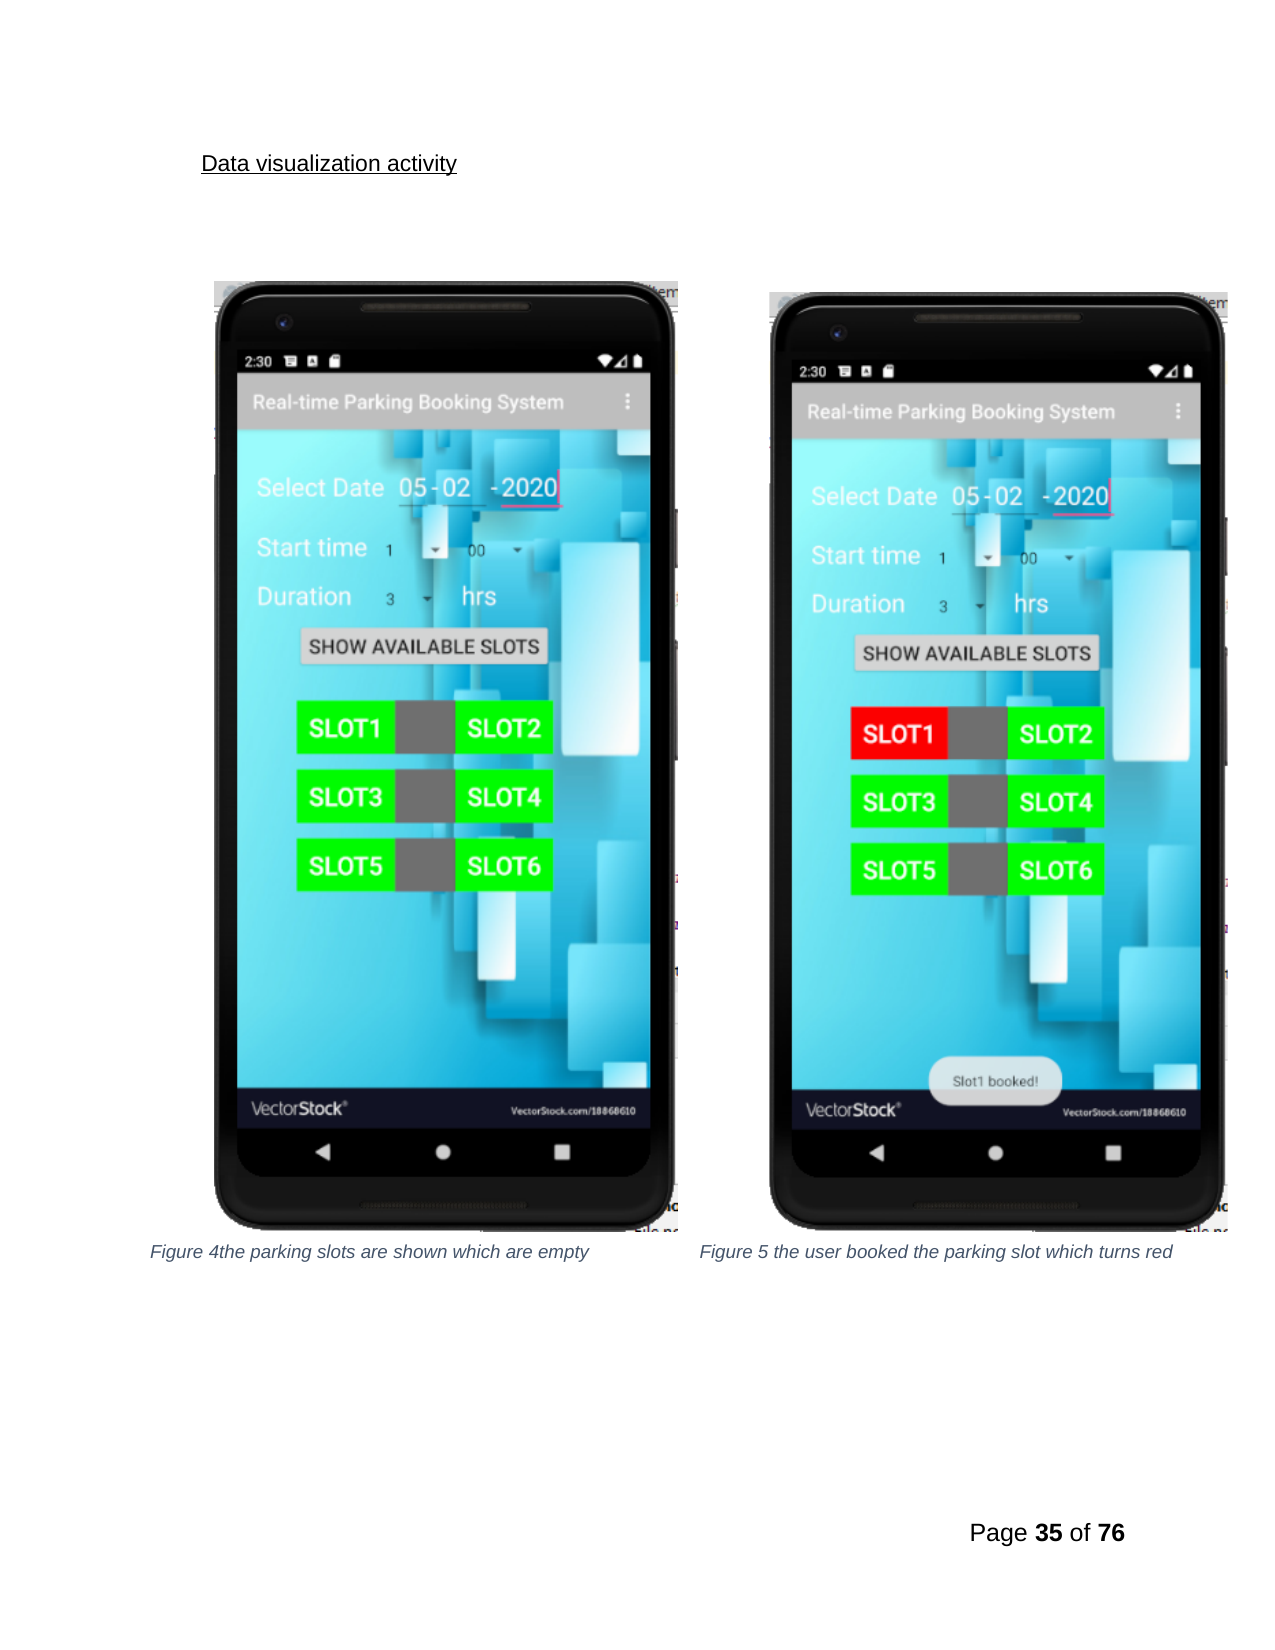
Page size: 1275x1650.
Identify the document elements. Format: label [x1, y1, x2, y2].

picture [769, 292, 1228, 1232]
picture [214, 281, 678, 1232]
